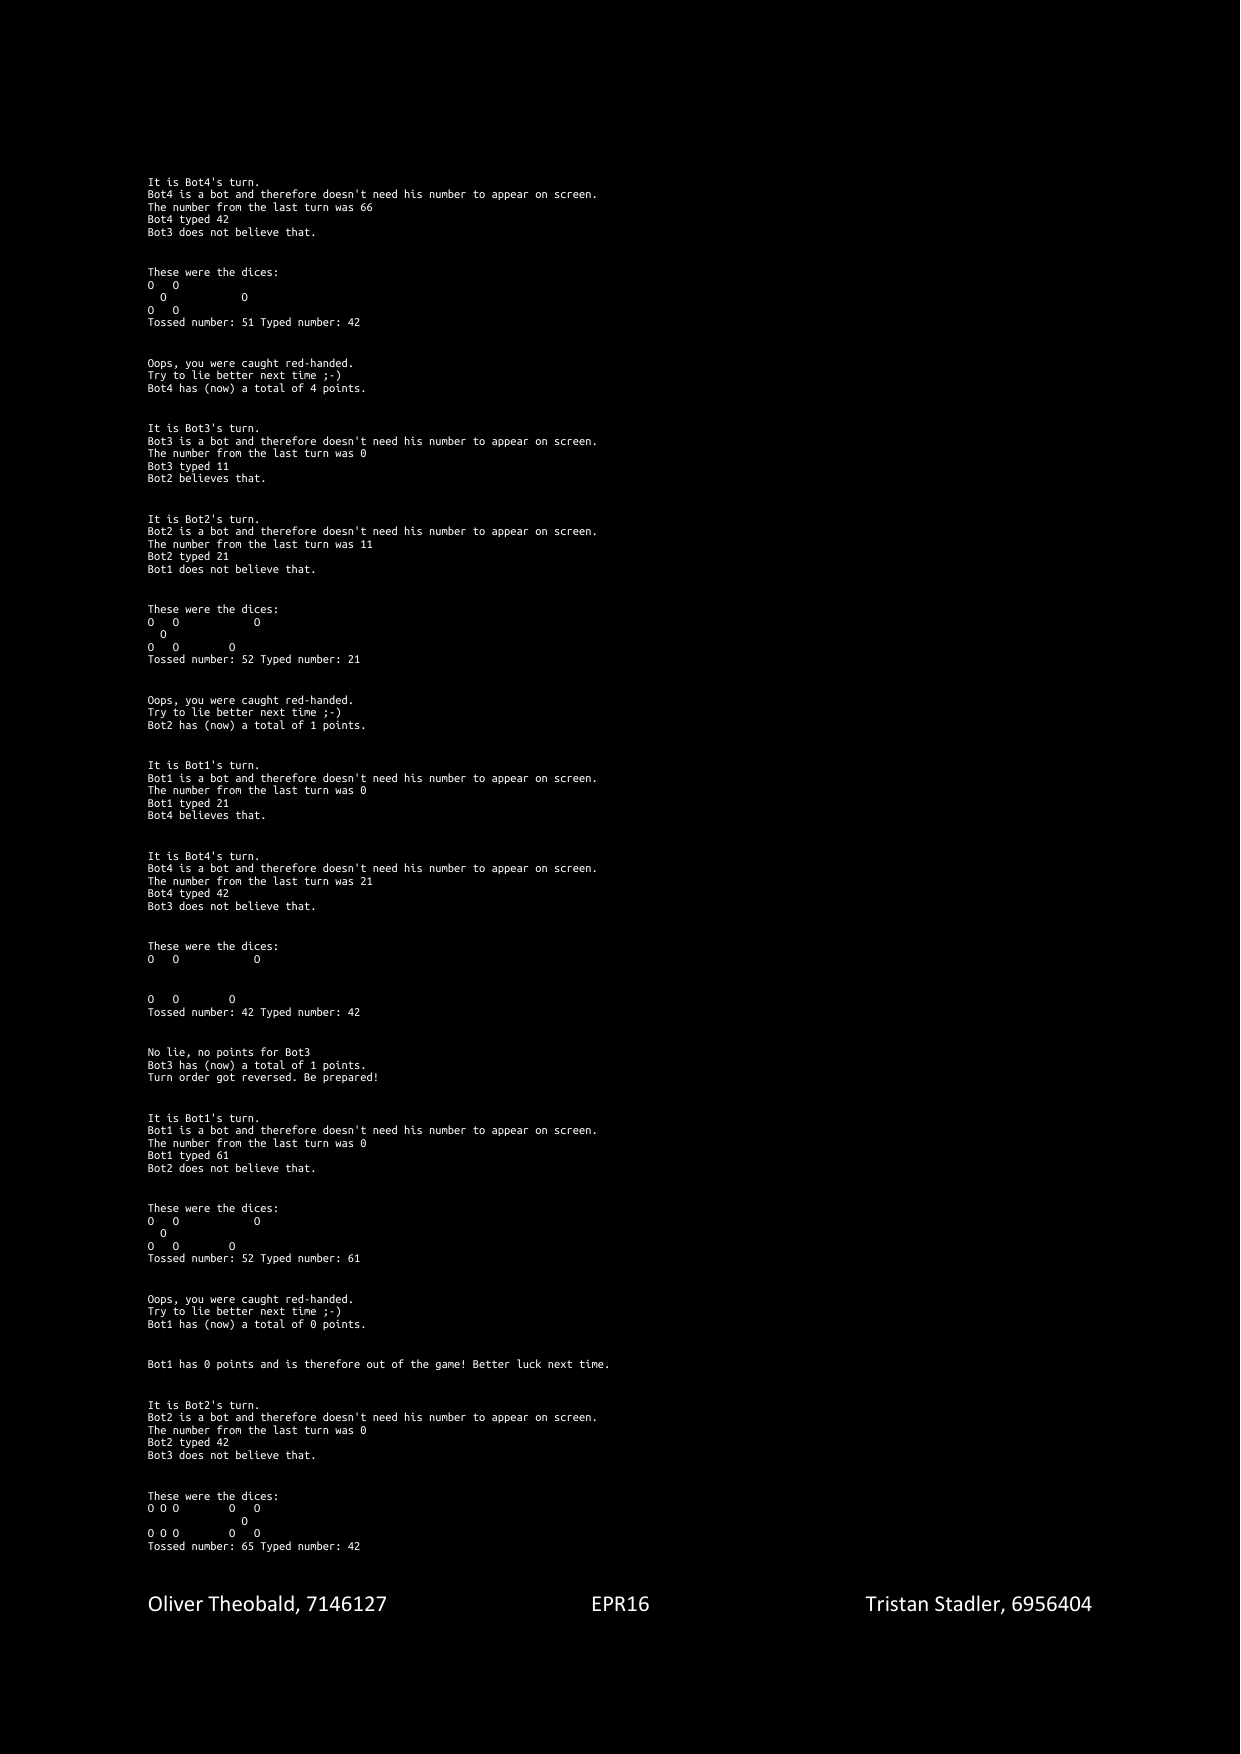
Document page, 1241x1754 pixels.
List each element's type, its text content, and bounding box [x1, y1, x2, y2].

text Tossed number: 51 Typed number: 42 [148, 316, 1093, 329]
text Try to lie better next time ;-) [148, 1305, 1093, 1318]
text Bot4 believes that. [148, 809, 1093, 822]
text Bot4 typed 42 [148, 213, 1093, 226]
text Try to lie better next time ;-) [148, 706, 1093, 719]
text Turn order got reversed. Be prepared! [148, 1071, 1093, 1084]
text Bot1 is a bot and therefore doesn't need his number to appear on screen. [148, 1124, 1093, 1137]
text The number from the last turn was 0 [148, 784, 1093, 797]
text Bot2 typed 42 [148, 1436, 1093, 1449]
text O O O [148, 993, 1093, 1006]
text The number from the last turn was 0 [148, 447, 1093, 460]
text Bot4 is a bot and therefore doesn't need his number to appear on screen. [148, 862, 1093, 875]
text It is Bot1's turn. [148, 759, 1093, 772]
text These were the dices: [148, 1202, 1093, 1215]
text Tossed number: 65 Typed number: 42 [148, 1539, 1093, 1552]
text Bot2 believes that. [148, 472, 1093, 485]
text Try to lie better next time ;-) [148, 369, 1093, 382]
text Tossed number: 52 Typed number: 61 [148, 1252, 1093, 1265]
text These were the dices: [148, 603, 1093, 616]
text It is Bot3's turn. [148, 422, 1093, 435]
text These were the dices: [148, 940, 1093, 953]
text Bot1 has 0 points and is therefore out of the game! Better luck next time. [148, 1358, 1093, 1371]
text These were the dices: [148, 266, 1093, 279]
text Bot1 typed 61 [148, 1149, 1093, 1162]
text O [148, 628, 1093, 641]
text Bot2 is a bot and therefore doesn't need his number to appear on screen. [148, 1411, 1093, 1424]
text No lie, no points for Bot3 [148, 1046, 1093, 1059]
text Bot4 typed 42 [148, 887, 1093, 900]
text These were the dices: [148, 1489, 1093, 1502]
text O [148, 1227, 1093, 1240]
text Bot4 is a bot and therefore doesn't need his number to appear on screen. [148, 188, 1093, 201]
text O O [148, 291, 1093, 304]
text Bot2 typed 21 [148, 550, 1093, 563]
text Bot2 is a bot and therefore doesn't need his number to appear on screen. [148, 525, 1093, 538]
text O [148, 1514, 1093, 1527]
text Tossed number: 52 Typed number: 21 [148, 653, 1093, 666]
